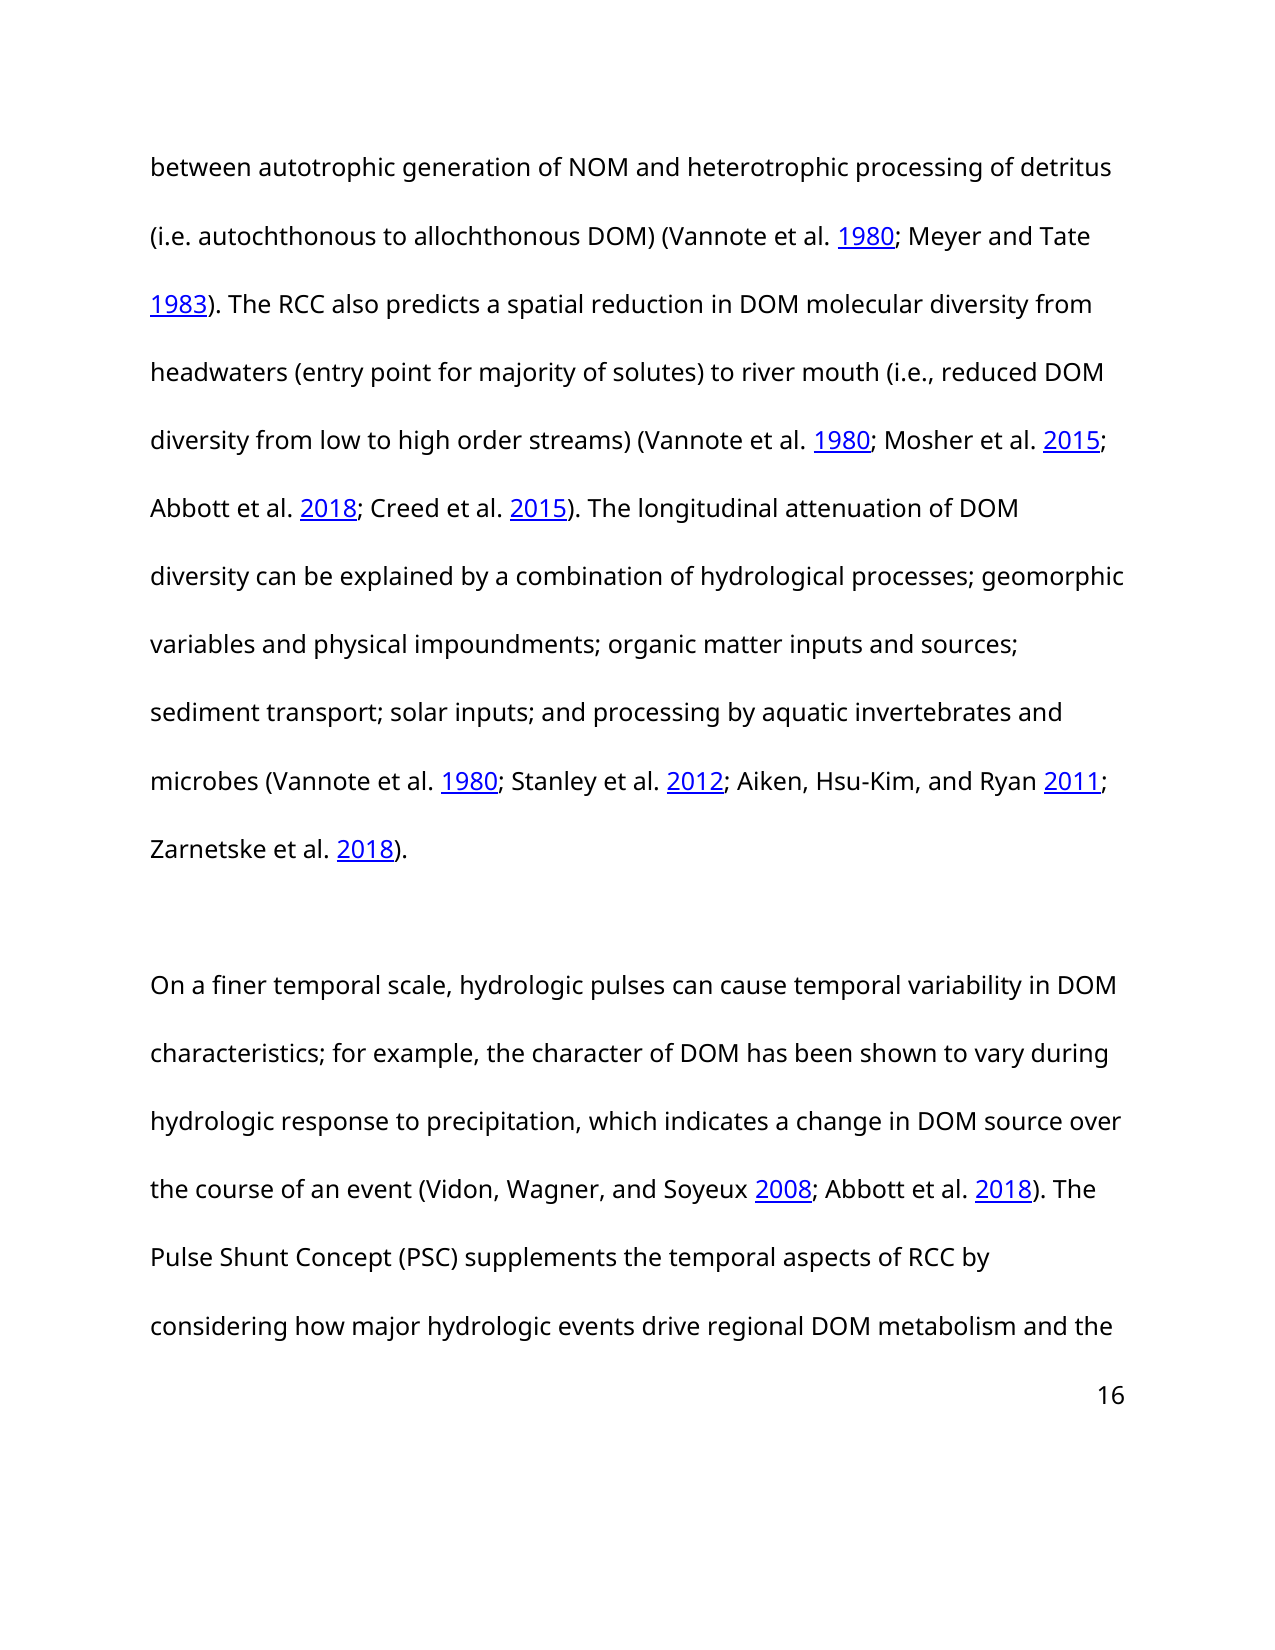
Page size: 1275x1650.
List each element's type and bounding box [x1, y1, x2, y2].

text [150, 150, 1125, 865]
text [150, 967, 1125, 1342]
